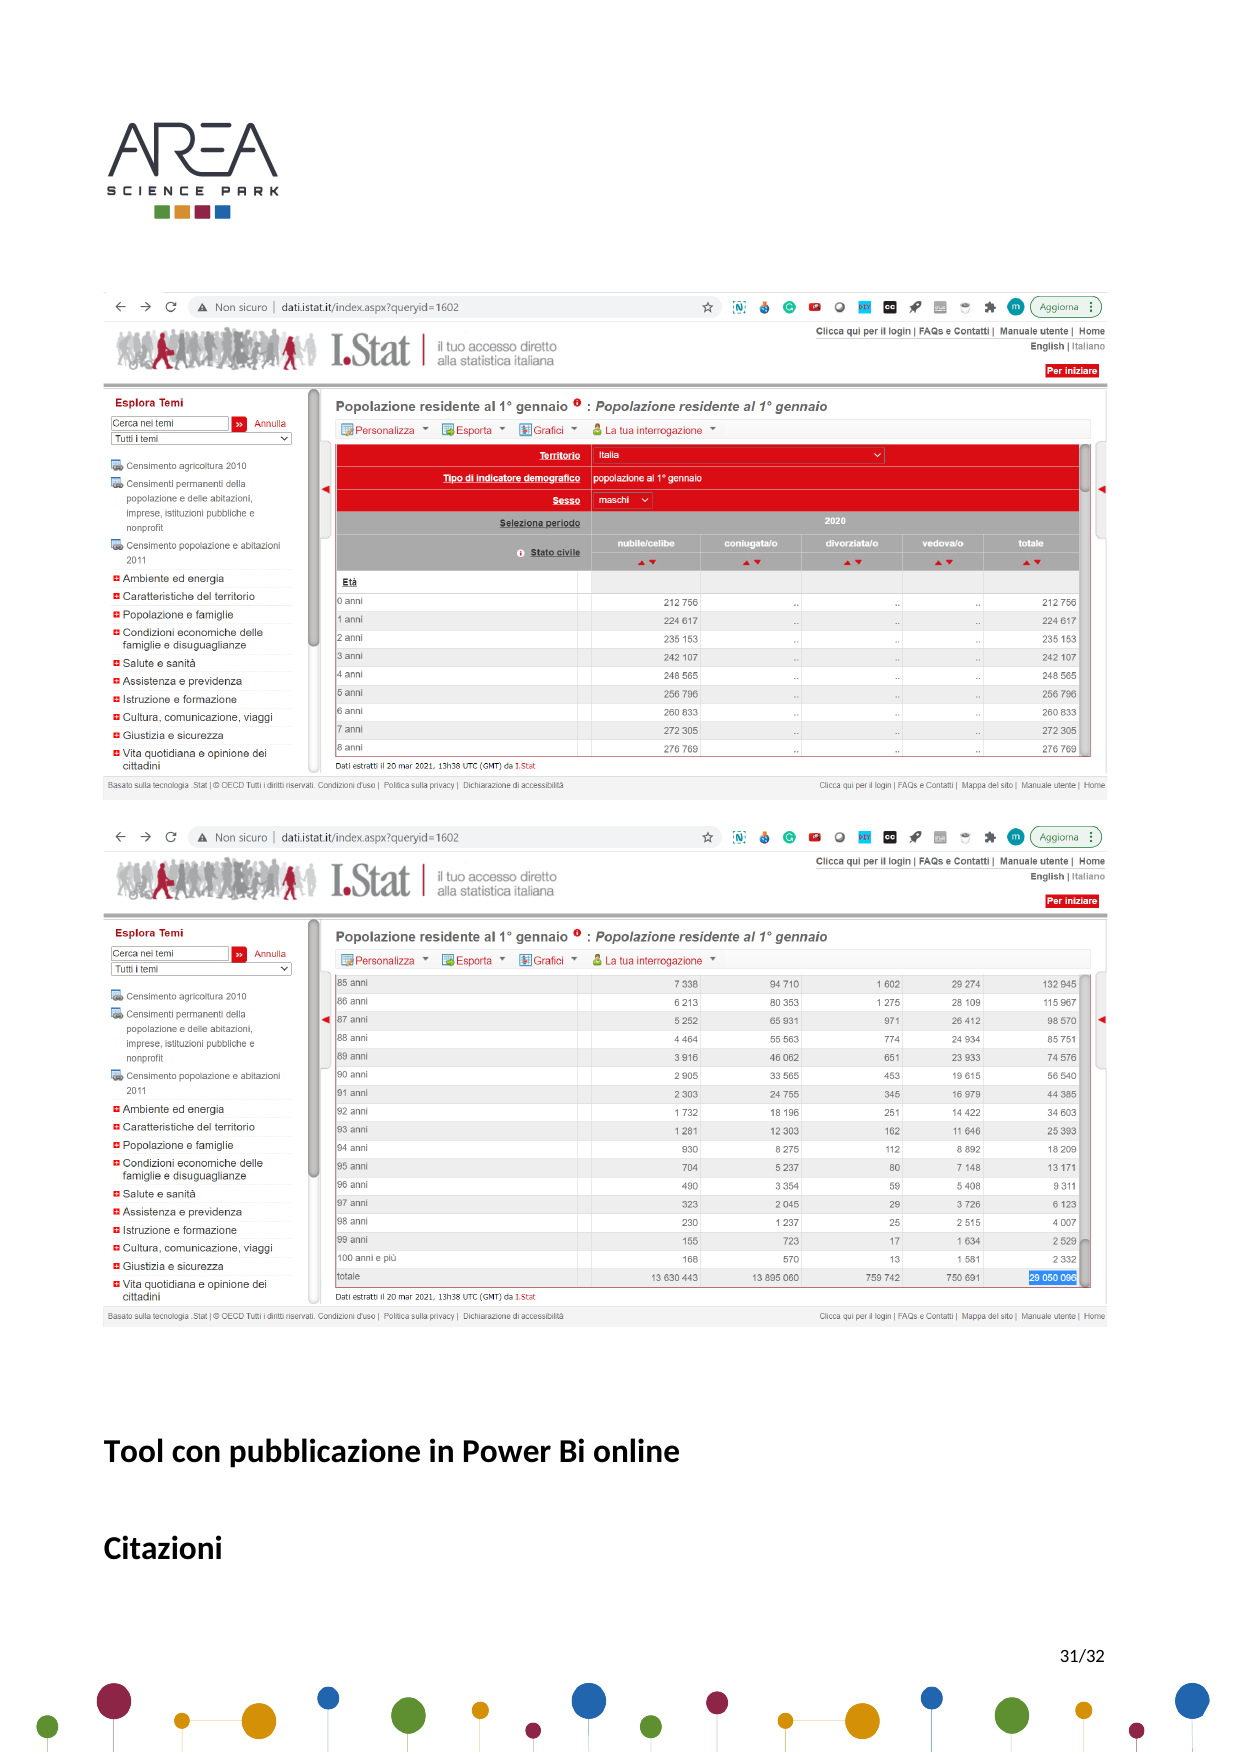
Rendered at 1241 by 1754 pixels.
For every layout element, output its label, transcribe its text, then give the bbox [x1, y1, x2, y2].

subtitle Citazioni [103, 1527, 1122, 1568]
picture [103, 292, 1108, 800]
subtitle Tool con pubblicazione in Power Bi online [103, 1430, 1122, 1471]
picture [103, 118, 1116, 264]
picture [103, 824, 1108, 1327]
picture [31, 1676, 1209, 1752]
